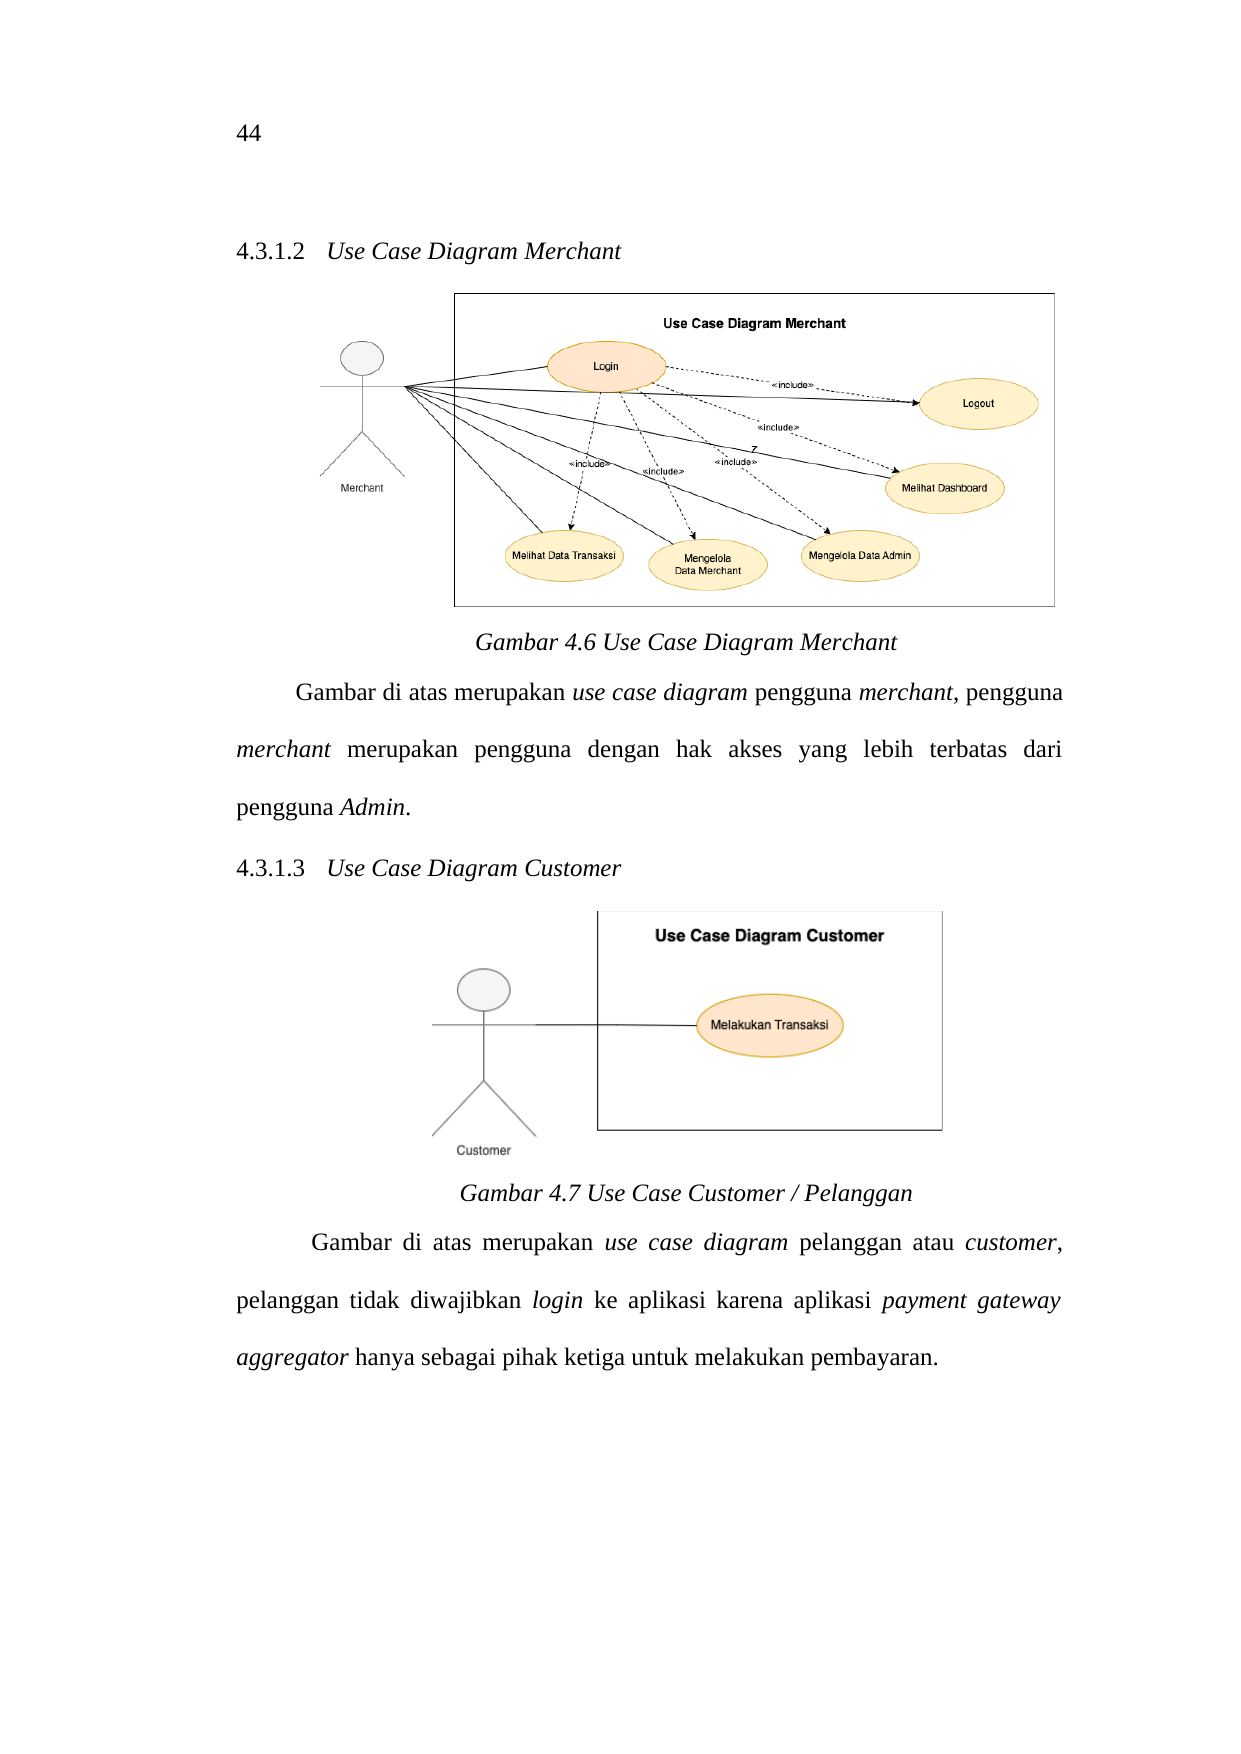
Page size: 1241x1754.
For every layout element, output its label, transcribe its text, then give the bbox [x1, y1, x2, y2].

picture [432, 911, 943, 1159]
picture [319, 293, 1055, 607]
text Gambar di atas merupakan use case diagram pengguna merchant, pengguna merchant merupakan pengguna dengan hak akses yang lebih terbatas dari pengguna Admin. [236, 677, 1063, 821]
subtitle Use Case Diagram Merchant [236, 236, 1063, 265]
subtitle Use Case Diagram Customer [236, 853, 1063, 882]
text Gambar di atas merupakan use case diagram pelanggan atau customer, pelanggan tidak diwajibkan login ke aplikasi karena aplikasi payment gateway aggregator hanya sebagai pihak ketiga untuk melakukan pembayaran. [236, 1227, 1063, 1371]
